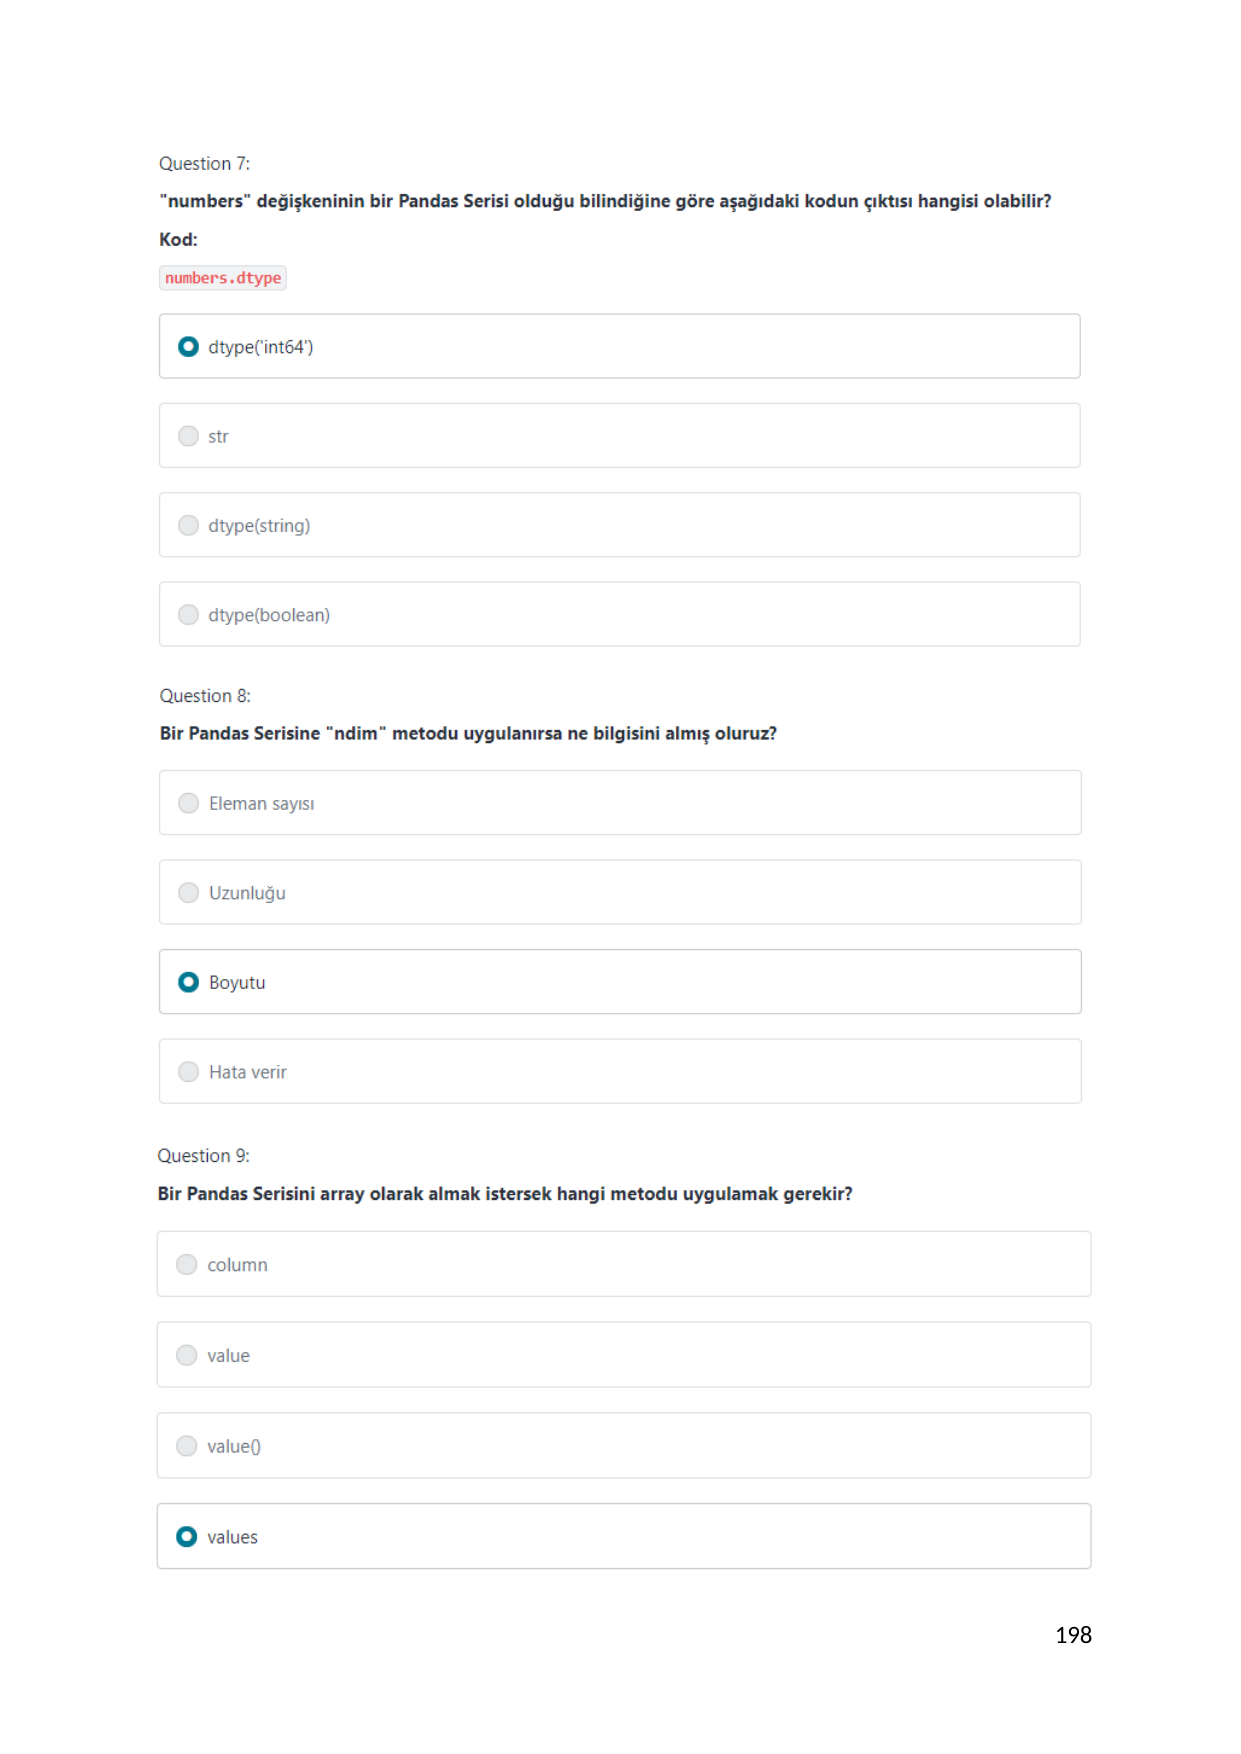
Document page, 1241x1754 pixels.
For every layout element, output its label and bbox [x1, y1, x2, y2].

picture [147, 678, 1093, 1116]
picture [147, 1134, 1093, 1584]
picture [147, 147, 1093, 660]
